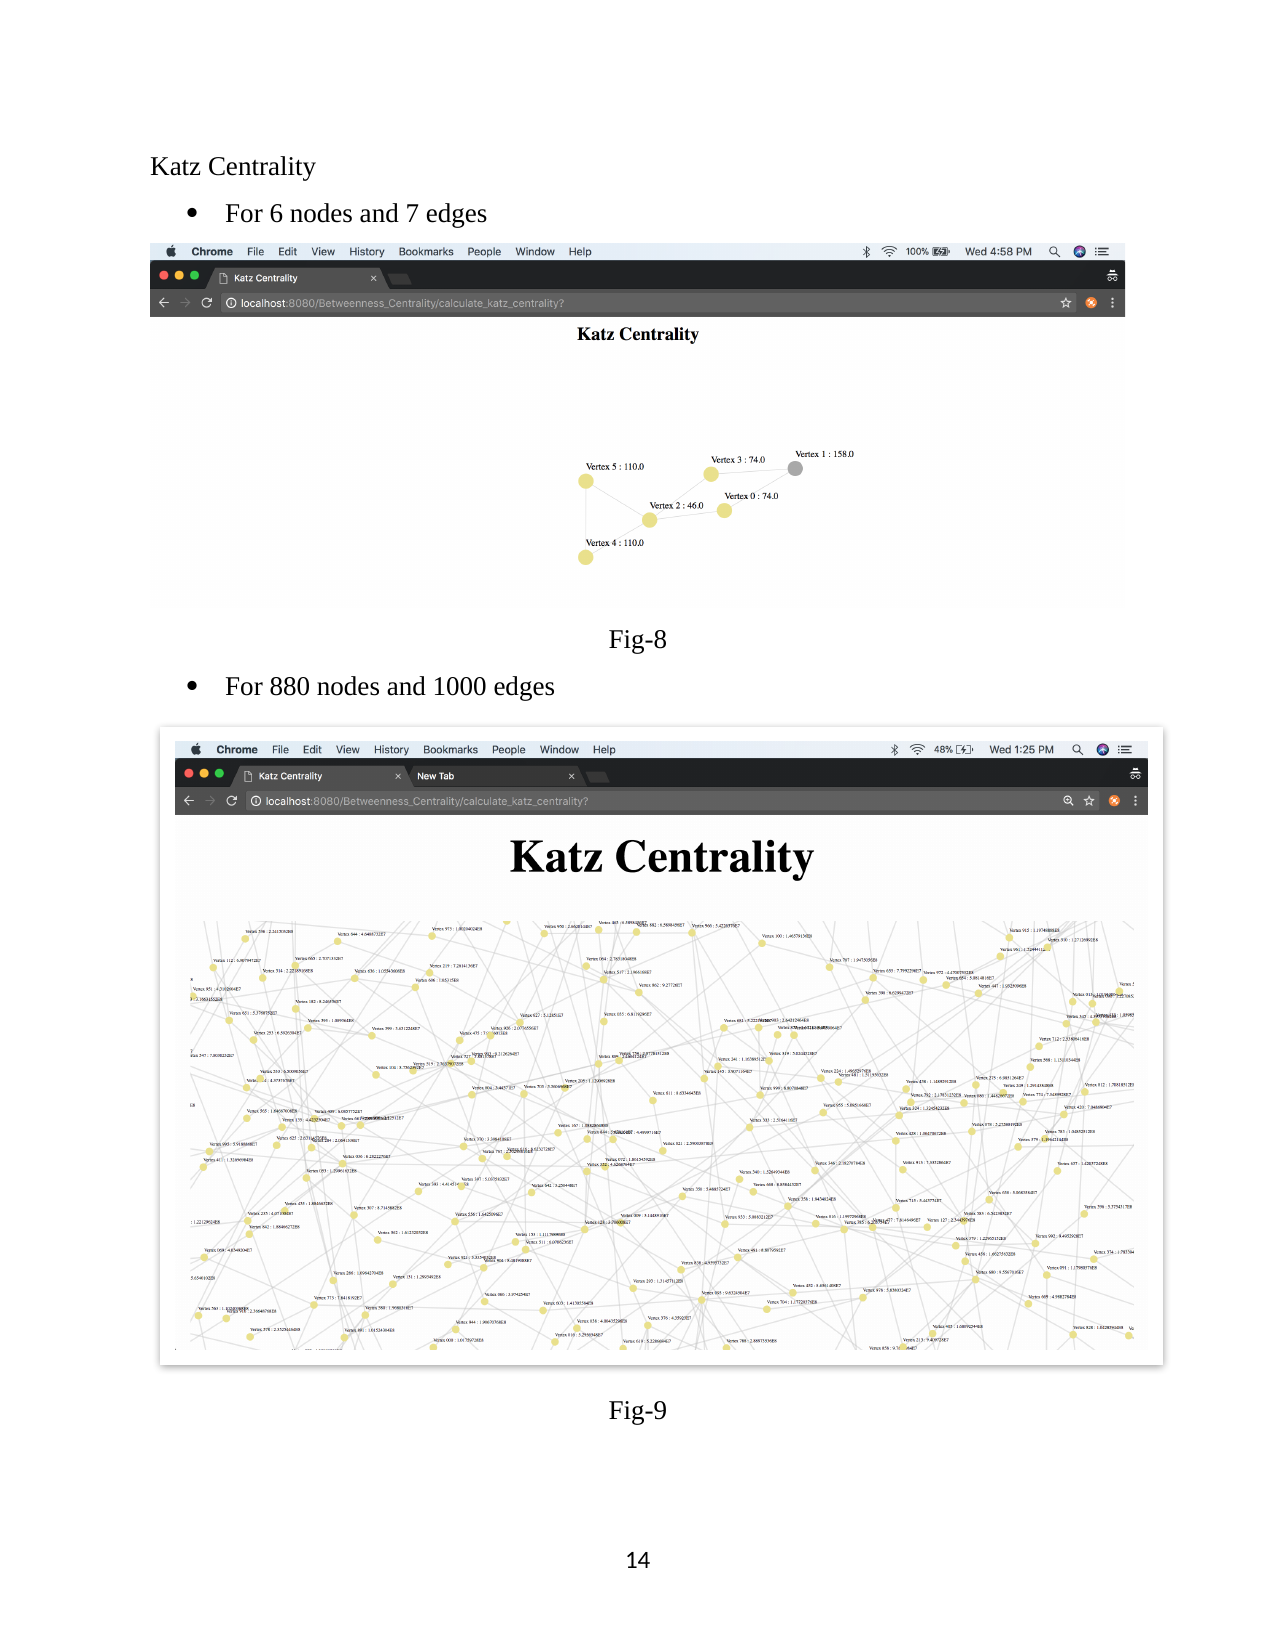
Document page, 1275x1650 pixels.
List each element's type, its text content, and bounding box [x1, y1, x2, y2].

picture [150, 243, 1125, 608]
list For 880 nodes and 1000 edges [187, 669, 1125, 701]
list Fig-9 [150, 1394, 1125, 1425]
list Katz Centrality [150, 150, 1125, 181]
picture [175, 741, 1148, 1350]
list For 6 nodes and 7 edges [187, 197, 1125, 228]
list Fig-8 [150, 623, 1125, 654]
